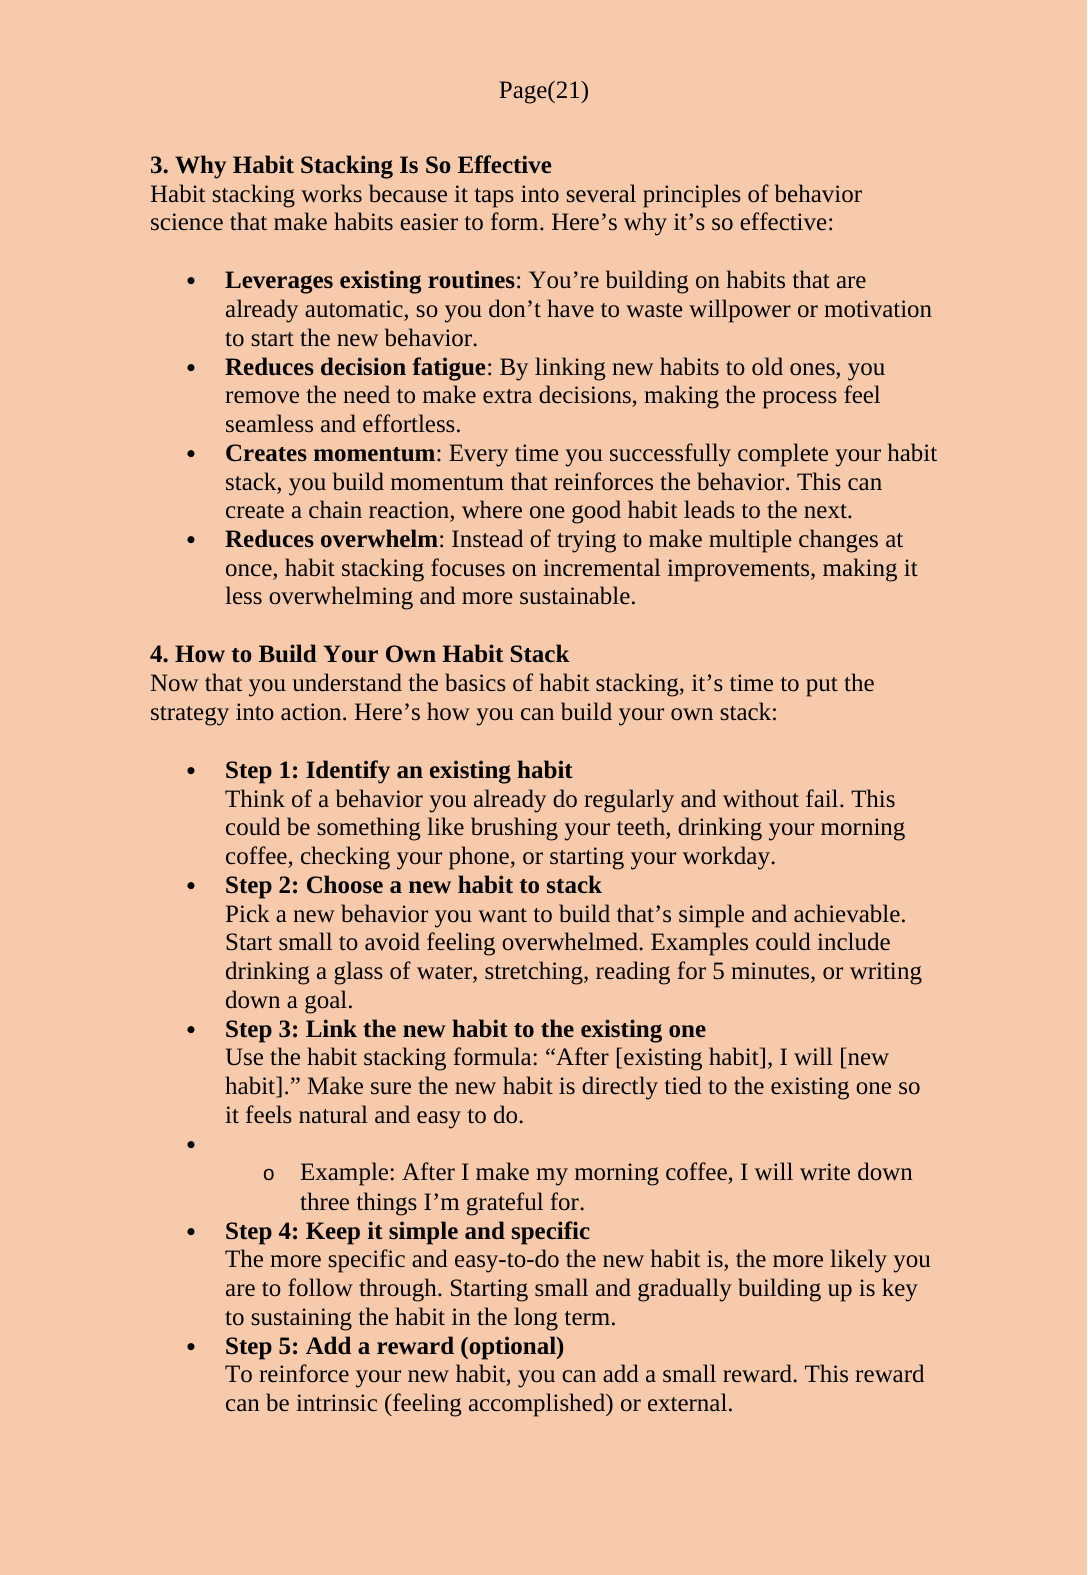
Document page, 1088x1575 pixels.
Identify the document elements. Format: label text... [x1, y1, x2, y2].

list Step 3: Link the new habit to the existing one Use the habit stacking formula: “After [existing habit], I will [new habit].” Make sure the new habit is directly tied to the existing one so it feels natural and easy to do. [187, 1072, 937, 1187]
list Creates momentum: Every time you successfully complete your habit stack, you build momentum that reinforces the behavior. This can create a chain reaction, where one good habit leads to the next. [187, 438, 937, 524]
list Reduces overwhelm: Instead of trying to make multiple changes at once, habit stacking focuses on incremental improvements, making it less overwhelming and more sustainable. [187, 524, 937, 610]
list Step 1: Identify an existing habit Think of a behavior you already do regularly and without fail. This could be something like brushing your teeth, drinking your morning coffee, checking your phone, or starting your workday. [187, 755, 937, 870]
text 4. How to Build Your Own Habit Stack Now that you understand the basics of habit stacking, it’s time to put the strategy into action. Here’s how you can build your own stack: [150, 639, 937, 726]
text 3. Why Habit Stacking Is So Effective Habit stacking works because it taps into several principles of behavior science that make habits easier to form. Here’s why it’s so effective: [150, 150, 937, 236]
list Reduces decision fatigue: By linking new habits to old ones, you remove the need to make extra decisions, making the process feel seamless and effortless. [187, 352, 937, 438]
list Example: After I make my morning coffee, I will write down three things I’m grateful for. [262, 1245, 937, 1303]
list Step 2: Choose a new habit to stack Pick a new behavior you want to build that’s simple and achievable. Start small to avoid feeling overwhelmed. Examples could include drinking a glass of water, stretching, reading for 5 minutes, or writing down a goal. [187, 899, 937, 1043]
list Step 4: Keep it simple and specific The more specific and easy-to-do the new habit is, the more likely you are to follow through. Starting small and gradually building up is key to sustaining the habit in the long term. [187, 1303, 937, 1418]
list Leverages existing routines: You’re building on habits that are already automatic, so you don’t have to waste willpower or motivation to start the new behavior. [187, 265, 937, 352]
